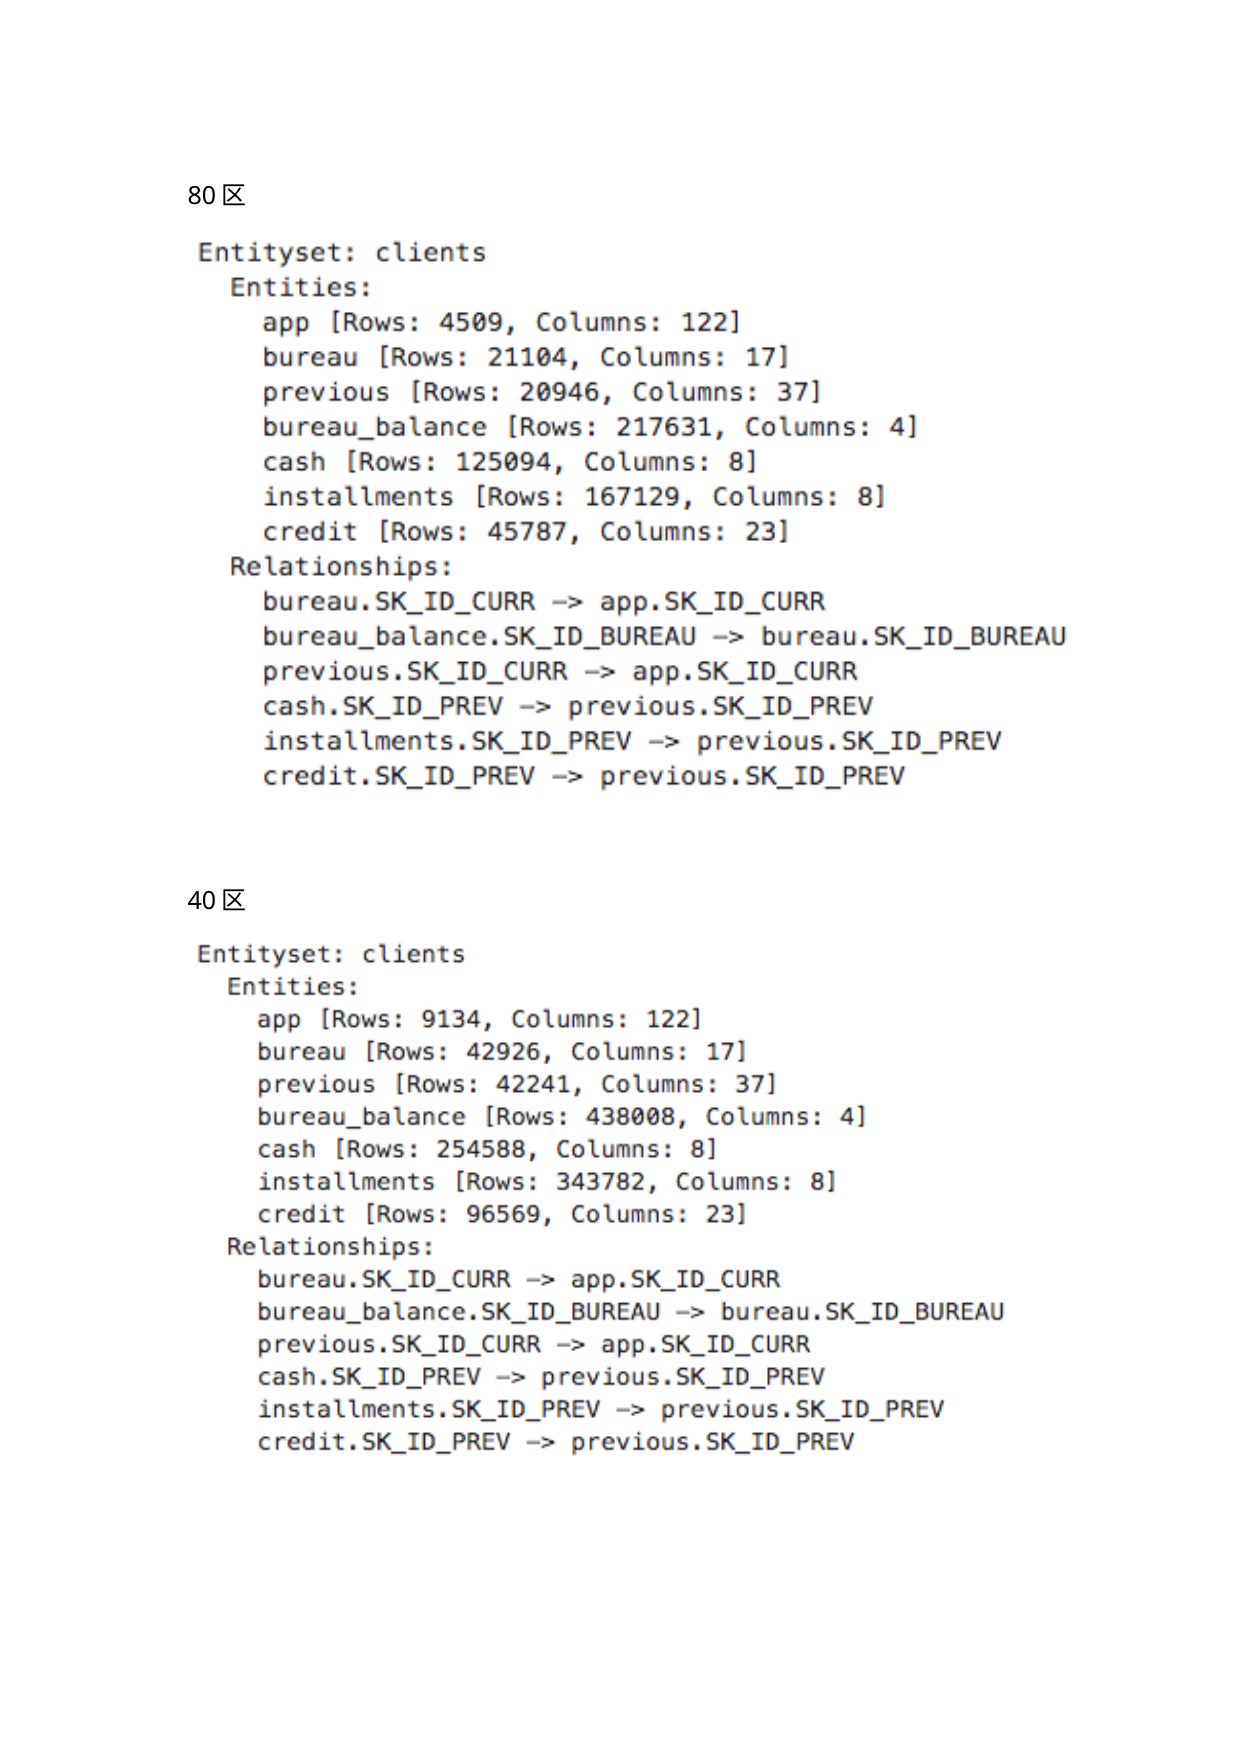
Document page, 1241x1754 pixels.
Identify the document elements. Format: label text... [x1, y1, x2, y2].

picture [187, 233, 1141, 816]
picture [187, 936, 1154, 1479]
text 80区 [187, 172, 1053, 216]
text 40区 [187, 877, 1053, 921]
